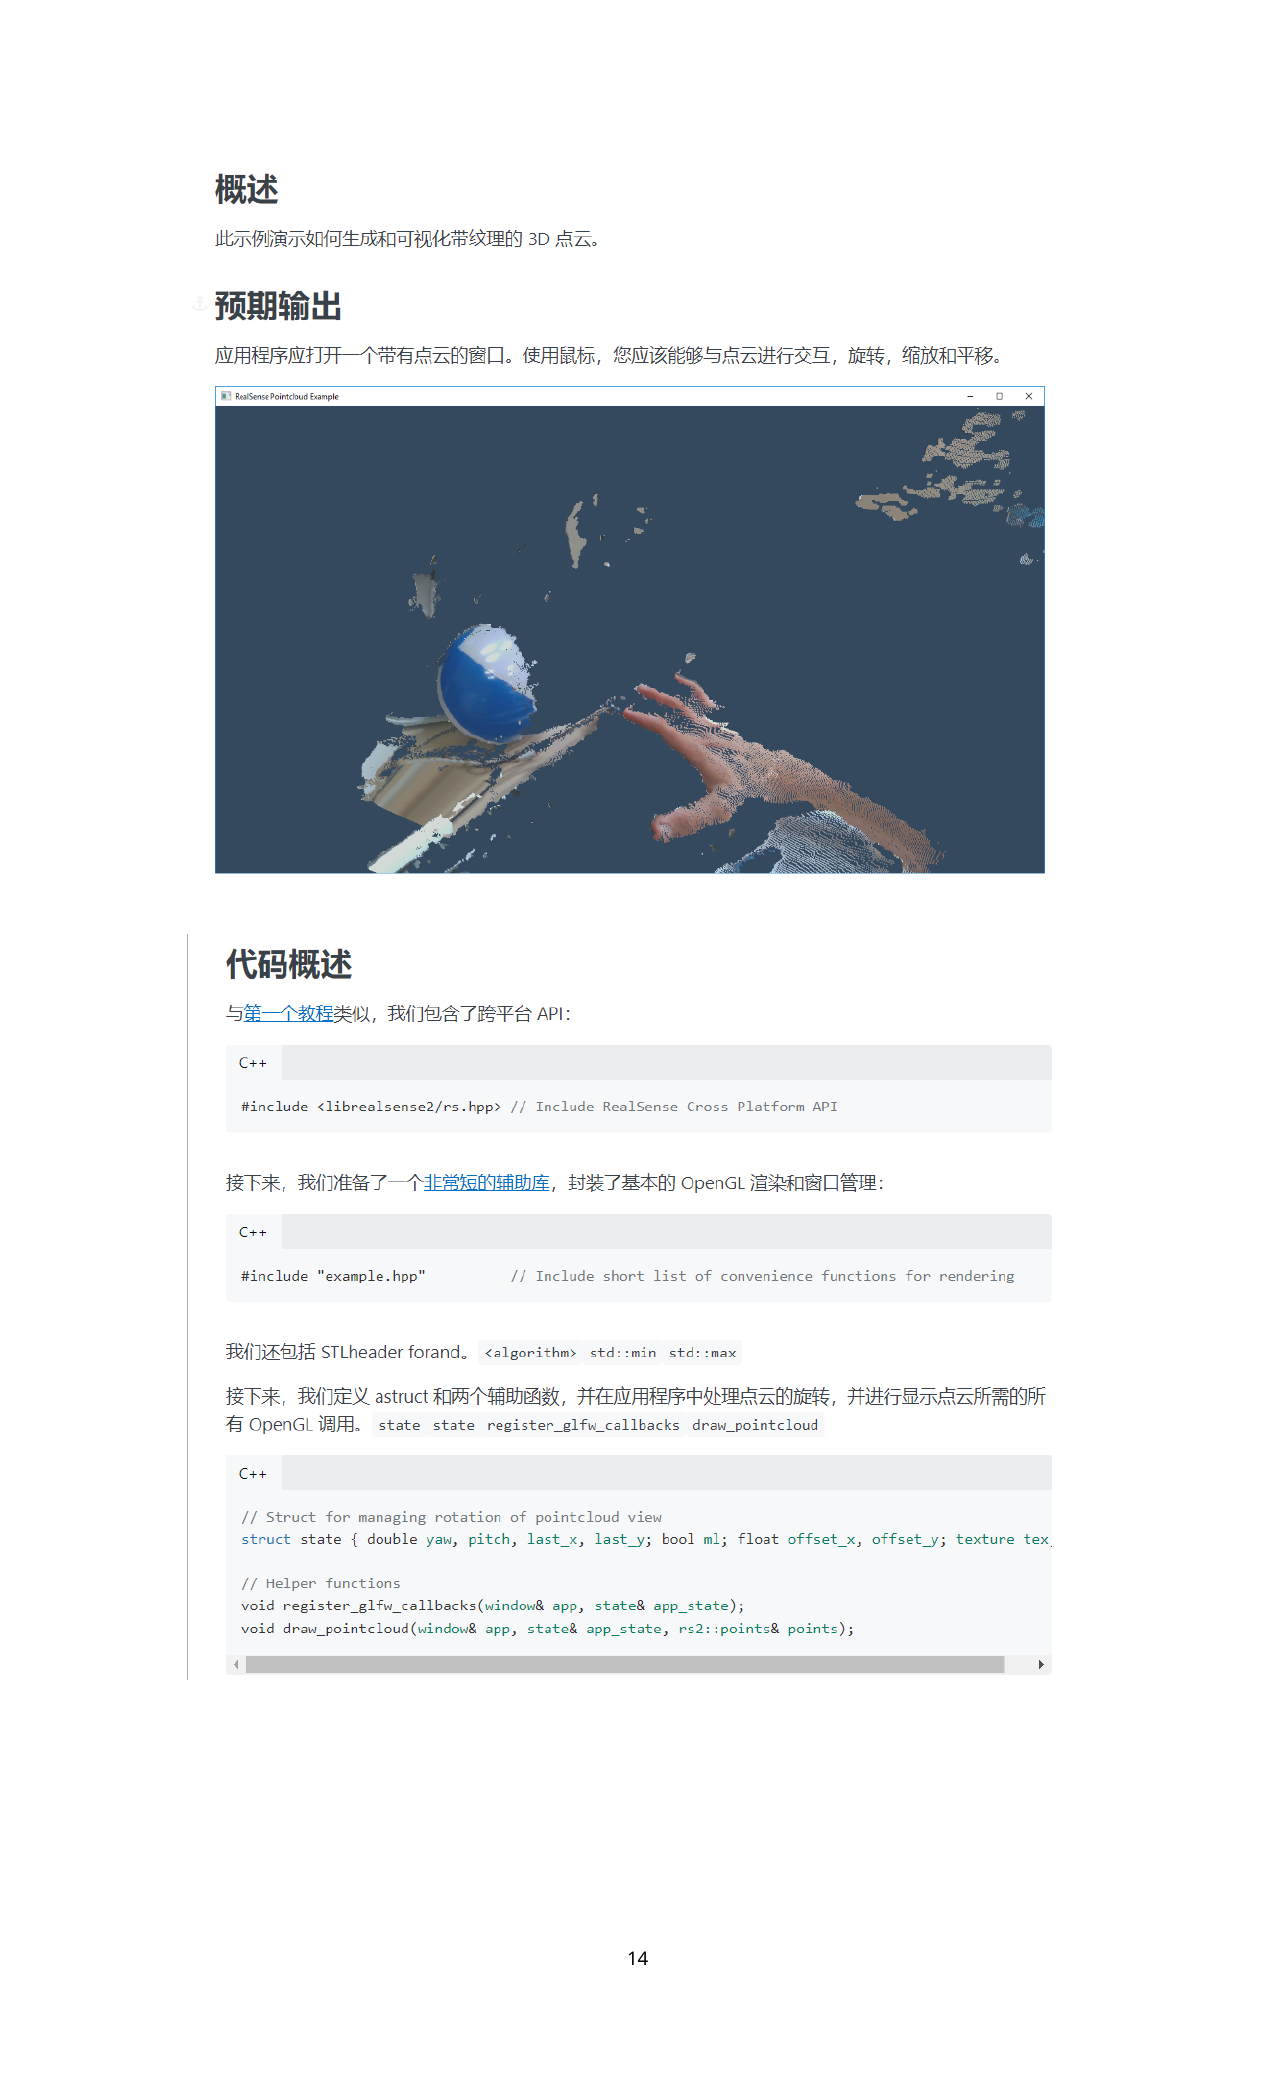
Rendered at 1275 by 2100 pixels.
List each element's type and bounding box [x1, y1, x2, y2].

picture [187, 934, 1053, 1680]
picture [187, 154, 1053, 901]
